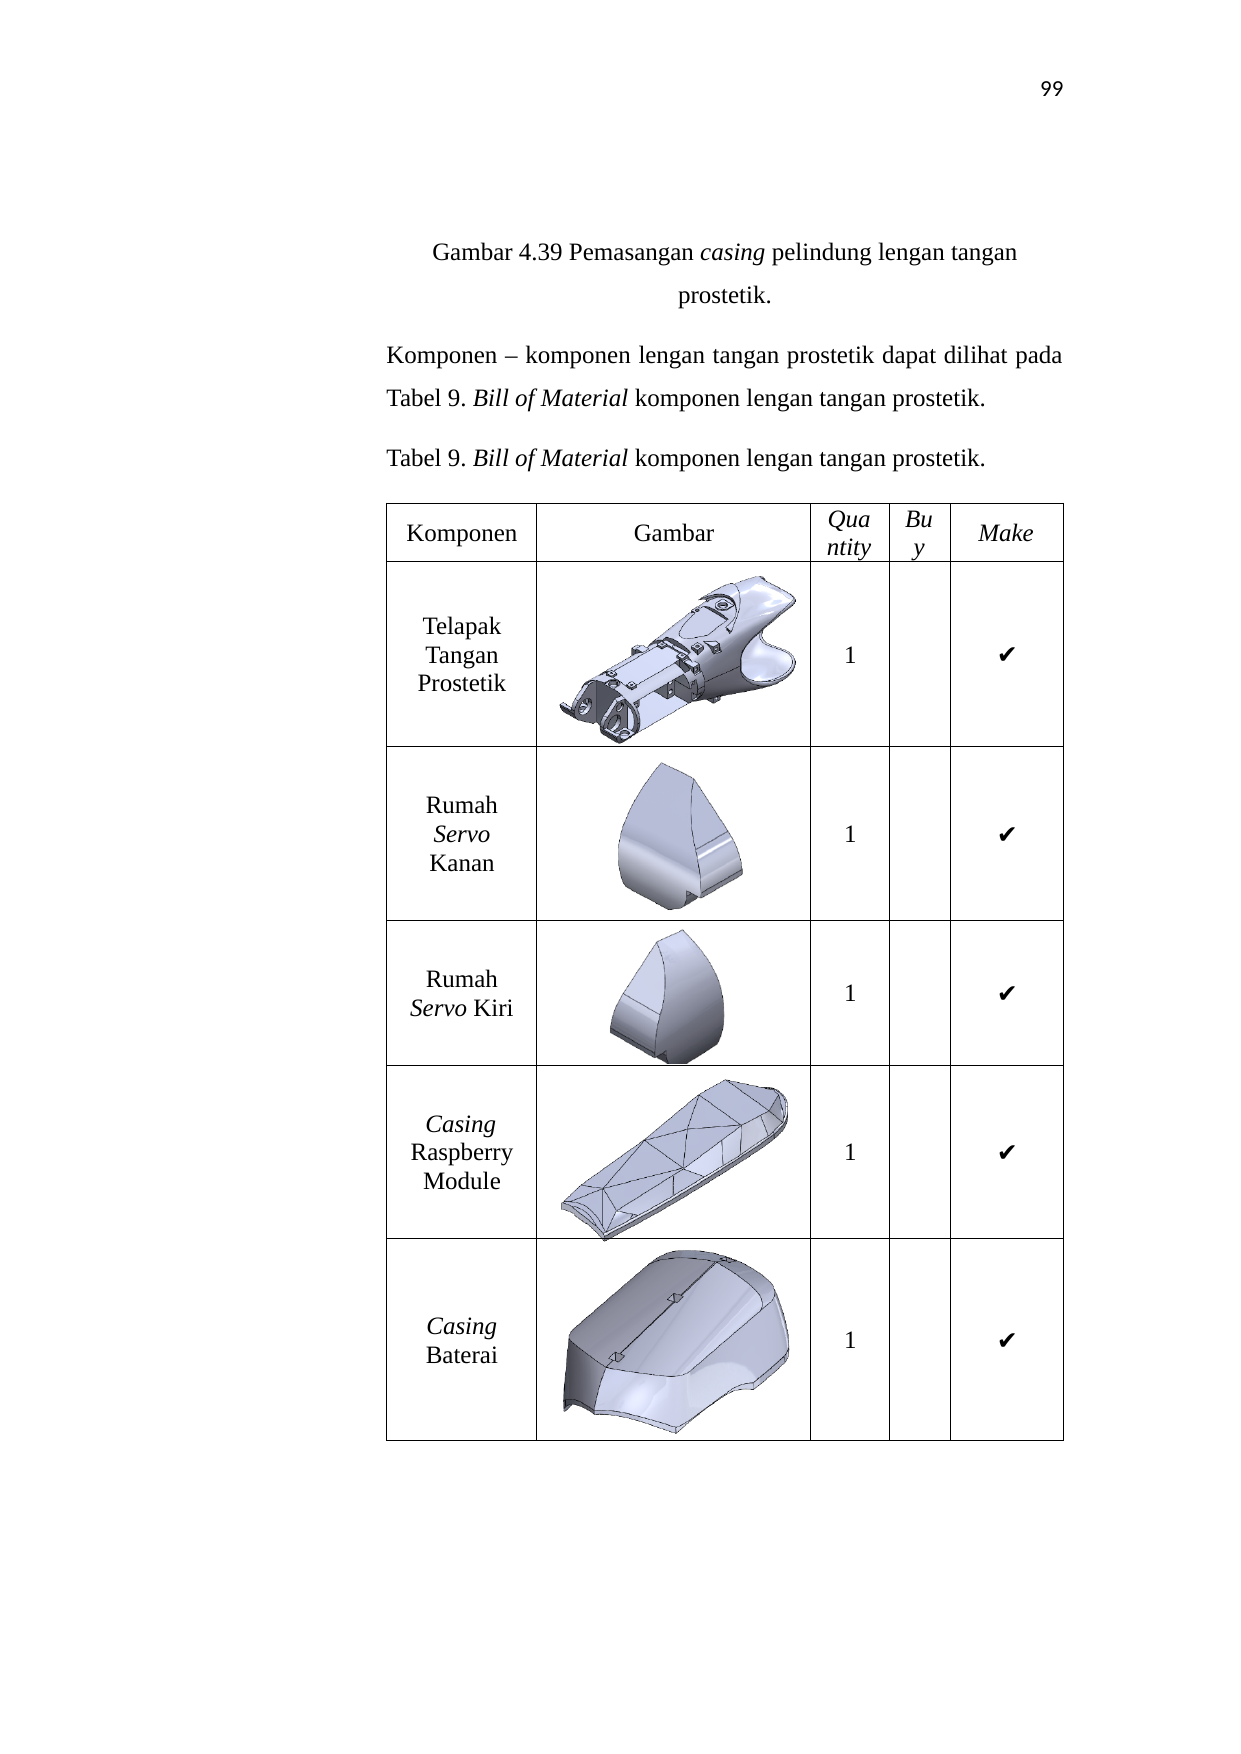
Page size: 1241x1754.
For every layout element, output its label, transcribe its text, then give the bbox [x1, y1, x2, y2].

table_cell [537, 921, 810, 1064]
table_cell [890, 1066, 950, 1238]
table_cell [537, 1239, 810, 1440]
table_cell [890, 562, 950, 746]
table_cell Casing Baterai [387, 1239, 536, 1440]
table_cell Rumah Servo Kanan [387, 747, 536, 920]
table_cell 1 [811, 747, 889, 920]
table_cell 1 [811, 562, 889, 746]
table_cell Telapak Tangan Prostetik [387, 562, 536, 746]
table_header Quantity [811, 504, 889, 561]
table_cell [537, 1066, 810, 1238]
table_cell Casing Raspberry Module [387, 1066, 536, 1238]
text Gambar 4.39 Pemasangan casing pelindung lengan tangan prostetik. [386, 237, 1063, 309]
table_cell ✔ [951, 1066, 1063, 1238]
table_cell Rumah Servo Kiri [387, 921, 536, 1064]
table_cell [537, 562, 810, 746]
table_cell ✔ [951, 562, 1063, 746]
table_cell [890, 1239, 950, 1440]
table_header Komponen [387, 504, 536, 561]
table_cell [890, 747, 950, 920]
table_header Buy [890, 504, 950, 561]
text Tabel 9. Bill of Material komponen lengan tangan prostetik. [386, 443, 1063, 472]
table_cell ✔ [951, 921, 1063, 1064]
table_cell ✔ [951, 747, 1063, 920]
table_header Gambar [537, 504, 810, 561]
table_cell [890, 921, 950, 1064]
table_cell 1 [811, 921, 889, 1064]
table_cell [537, 747, 810, 920]
table_cell 1 [811, 1066, 889, 1238]
table_cell ✔ [951, 1239, 1063, 1440]
table_header Make [951, 504, 1063, 561]
text Komponen – komponen lengan tangan prostetik dapat dilihat pada Tabel 9. Bill of Material komponen lengan tangan prostetik. [386, 340, 1063, 412]
table_cell 1 [811, 1239, 889, 1440]
